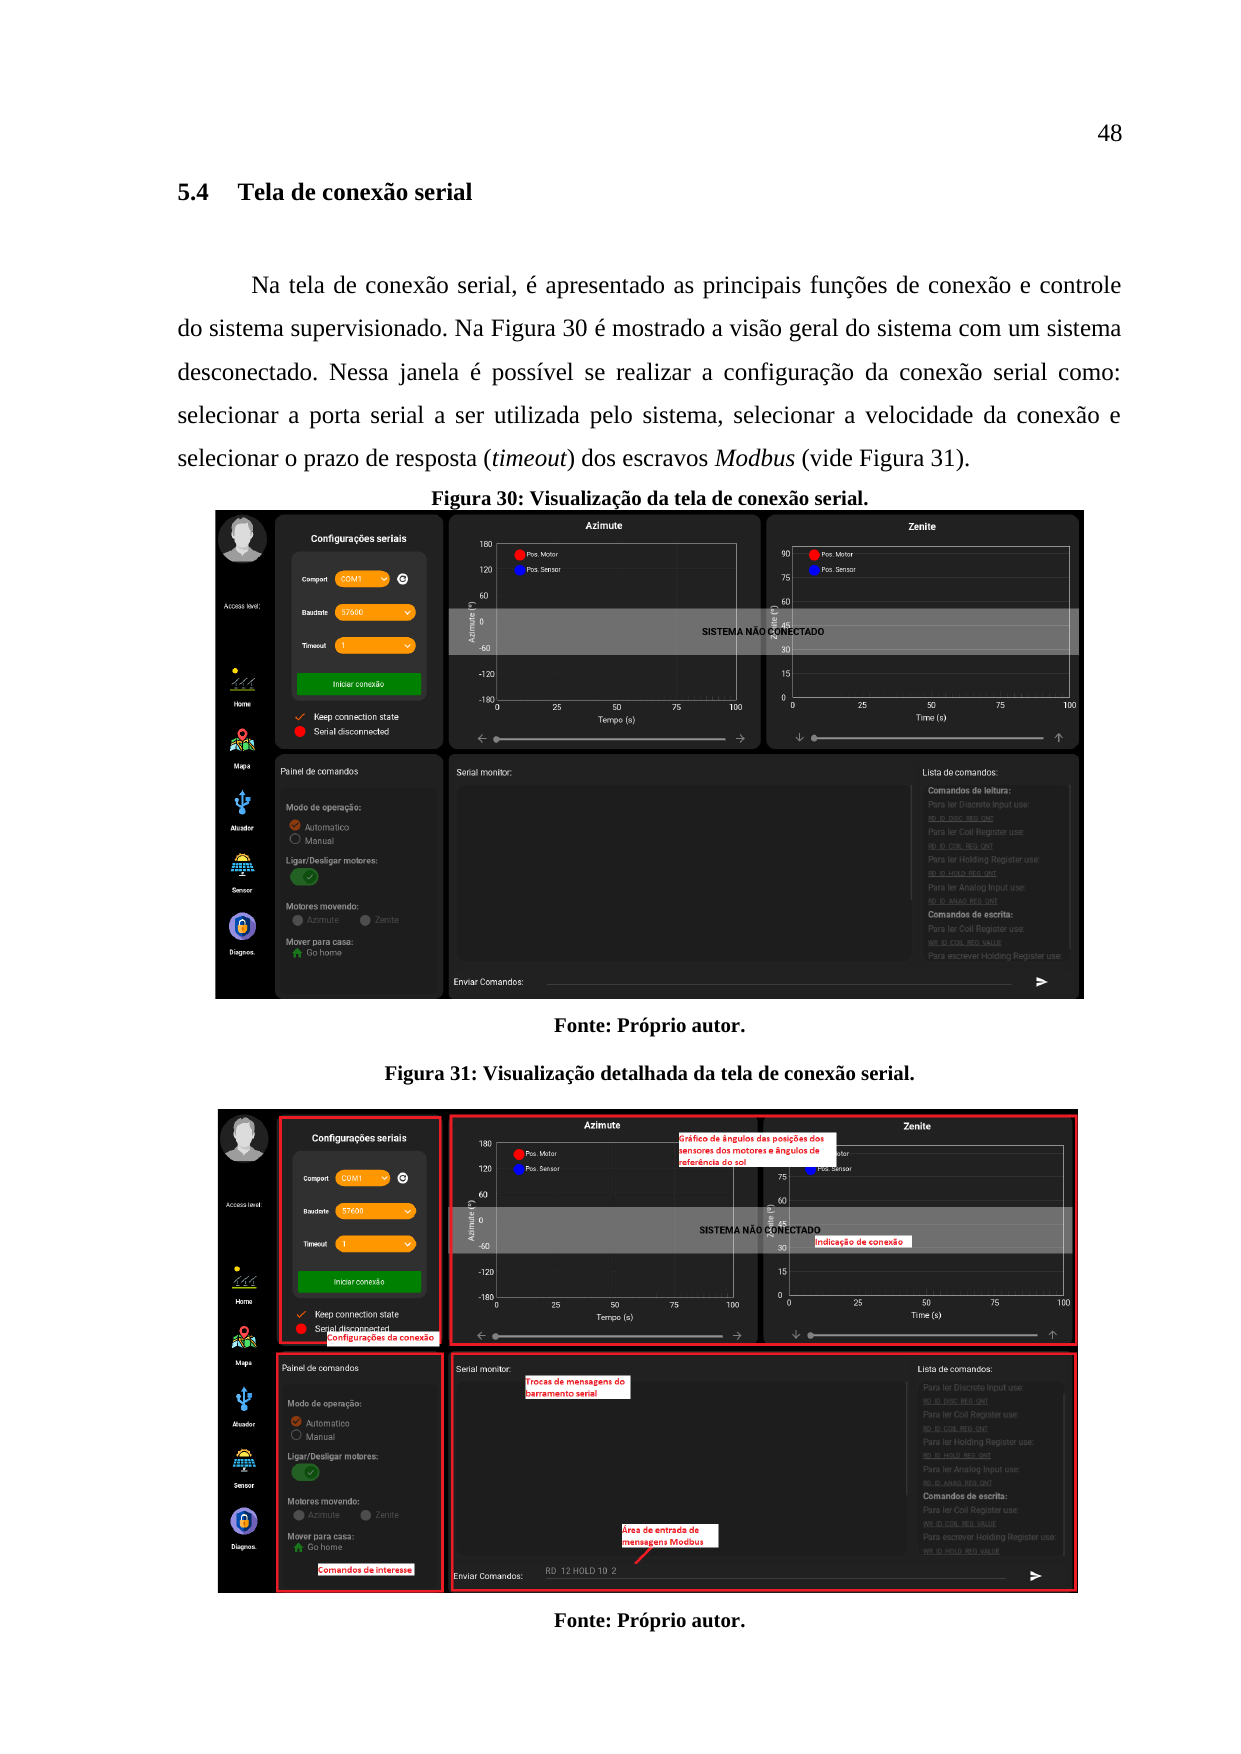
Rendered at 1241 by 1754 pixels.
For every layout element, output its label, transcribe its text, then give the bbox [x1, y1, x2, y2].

picture [215, 510, 1084, 999]
text Figura 30: Visualização da tela de conexão serial. [177, 486, 1122, 510]
picture [217, 1109, 1082, 1594]
text Fonte: Próprio autor. [177, 1608, 1122, 1632]
text Fonte: Próprio autor. [177, 1013, 1122, 1037]
subtitle Tela de conexão serial [177, 177, 1122, 206]
text Figura 31: Visualização detalhada da tela de conexão serial. [177, 1061, 1122, 1085]
text Na tela de conexão serial, é apresentado as principais funções de conexão e controle do sistema supervisionado. Na Figura 30 é mostrado a visão geral do sistema com um sistema desconectado. Nessa janela é possível se realizar a configuração da conexão serial como: selecionar a porta serial a ser utilizada pelo sistema, selecionar a velocidade da conexão e selecionar o prazo de resposta (timeout) dos escravos Modbus (vide Figura 31). [177, 270, 1122, 472]
